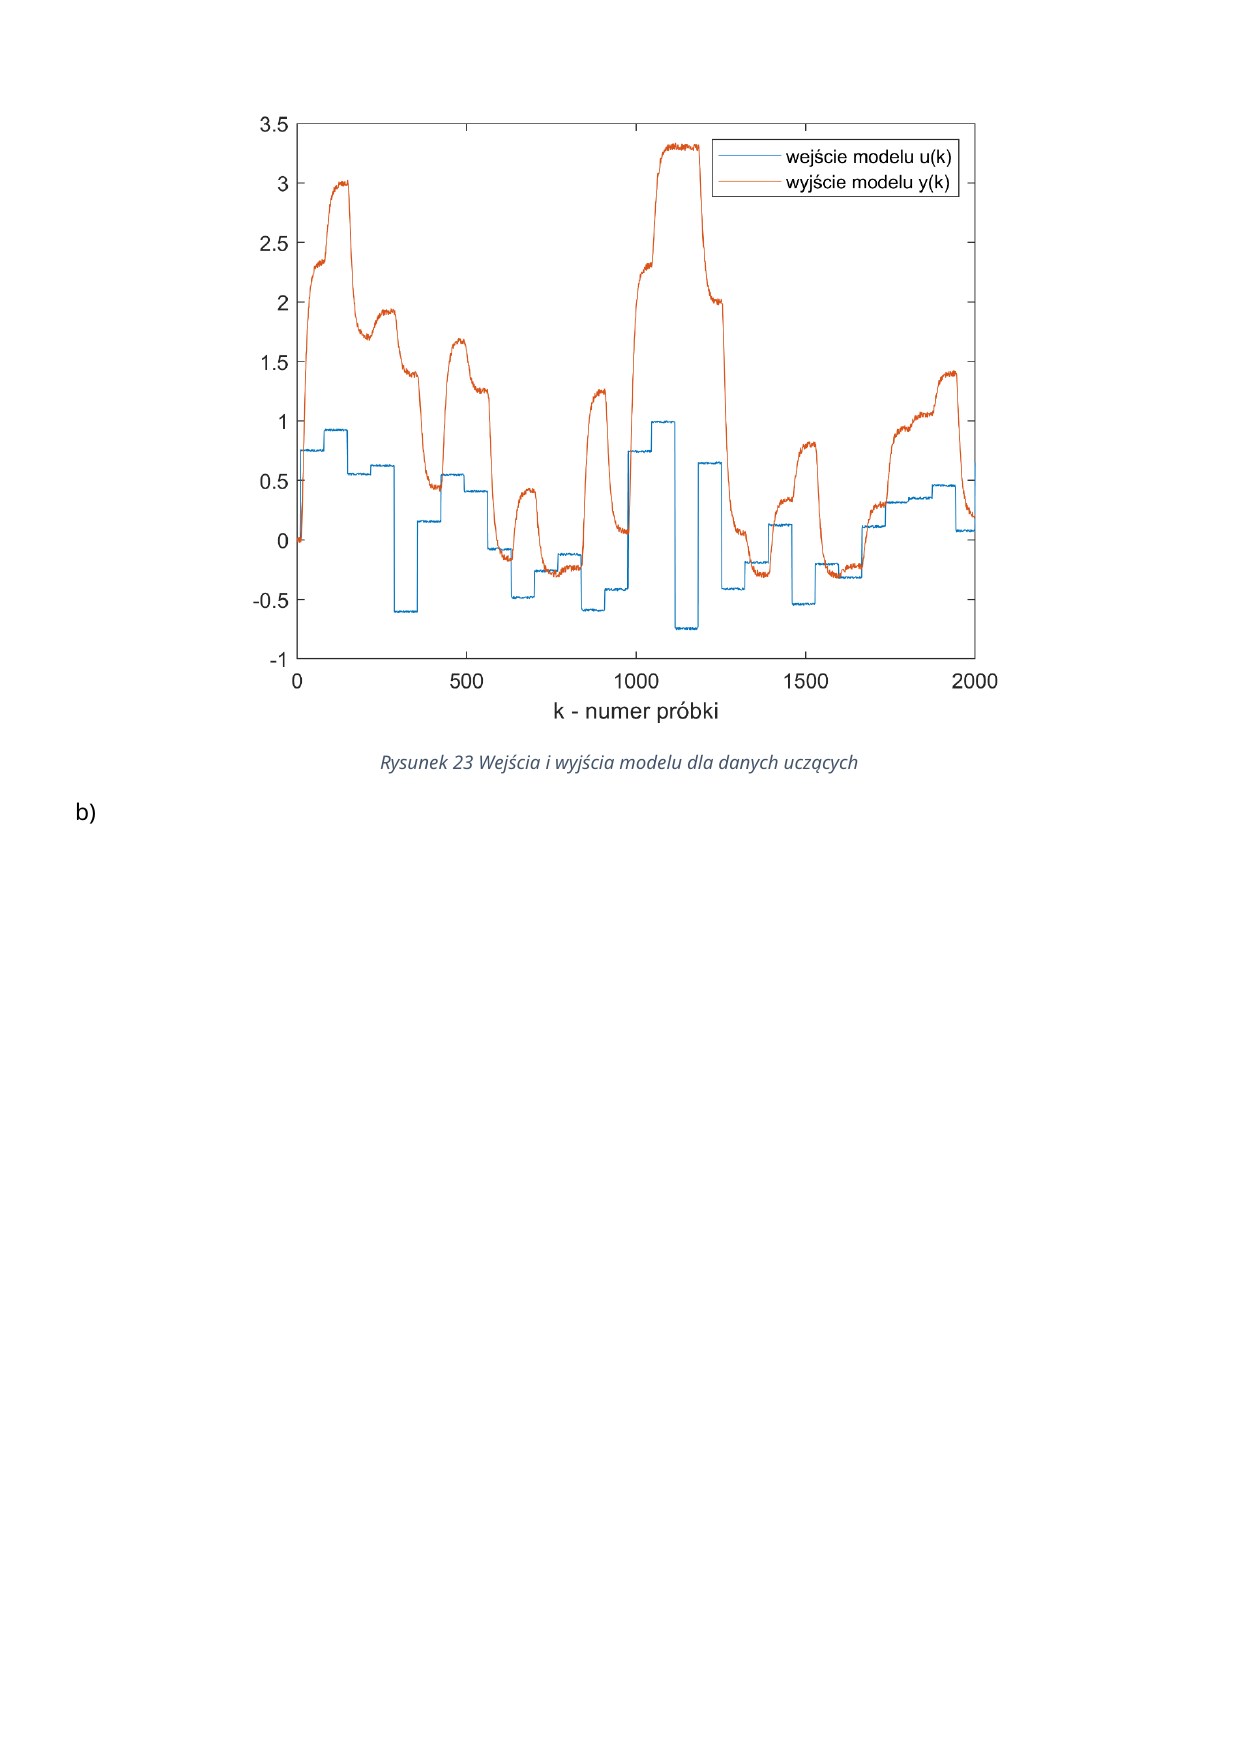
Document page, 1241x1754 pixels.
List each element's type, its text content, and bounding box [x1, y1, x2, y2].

picture [183, 75, 1058, 731]
text b) [75, 796, 1165, 827]
text Rysunek 23 Wejścia i wyjścia modelu dla danych uczących [75, 749, 1165, 775]
